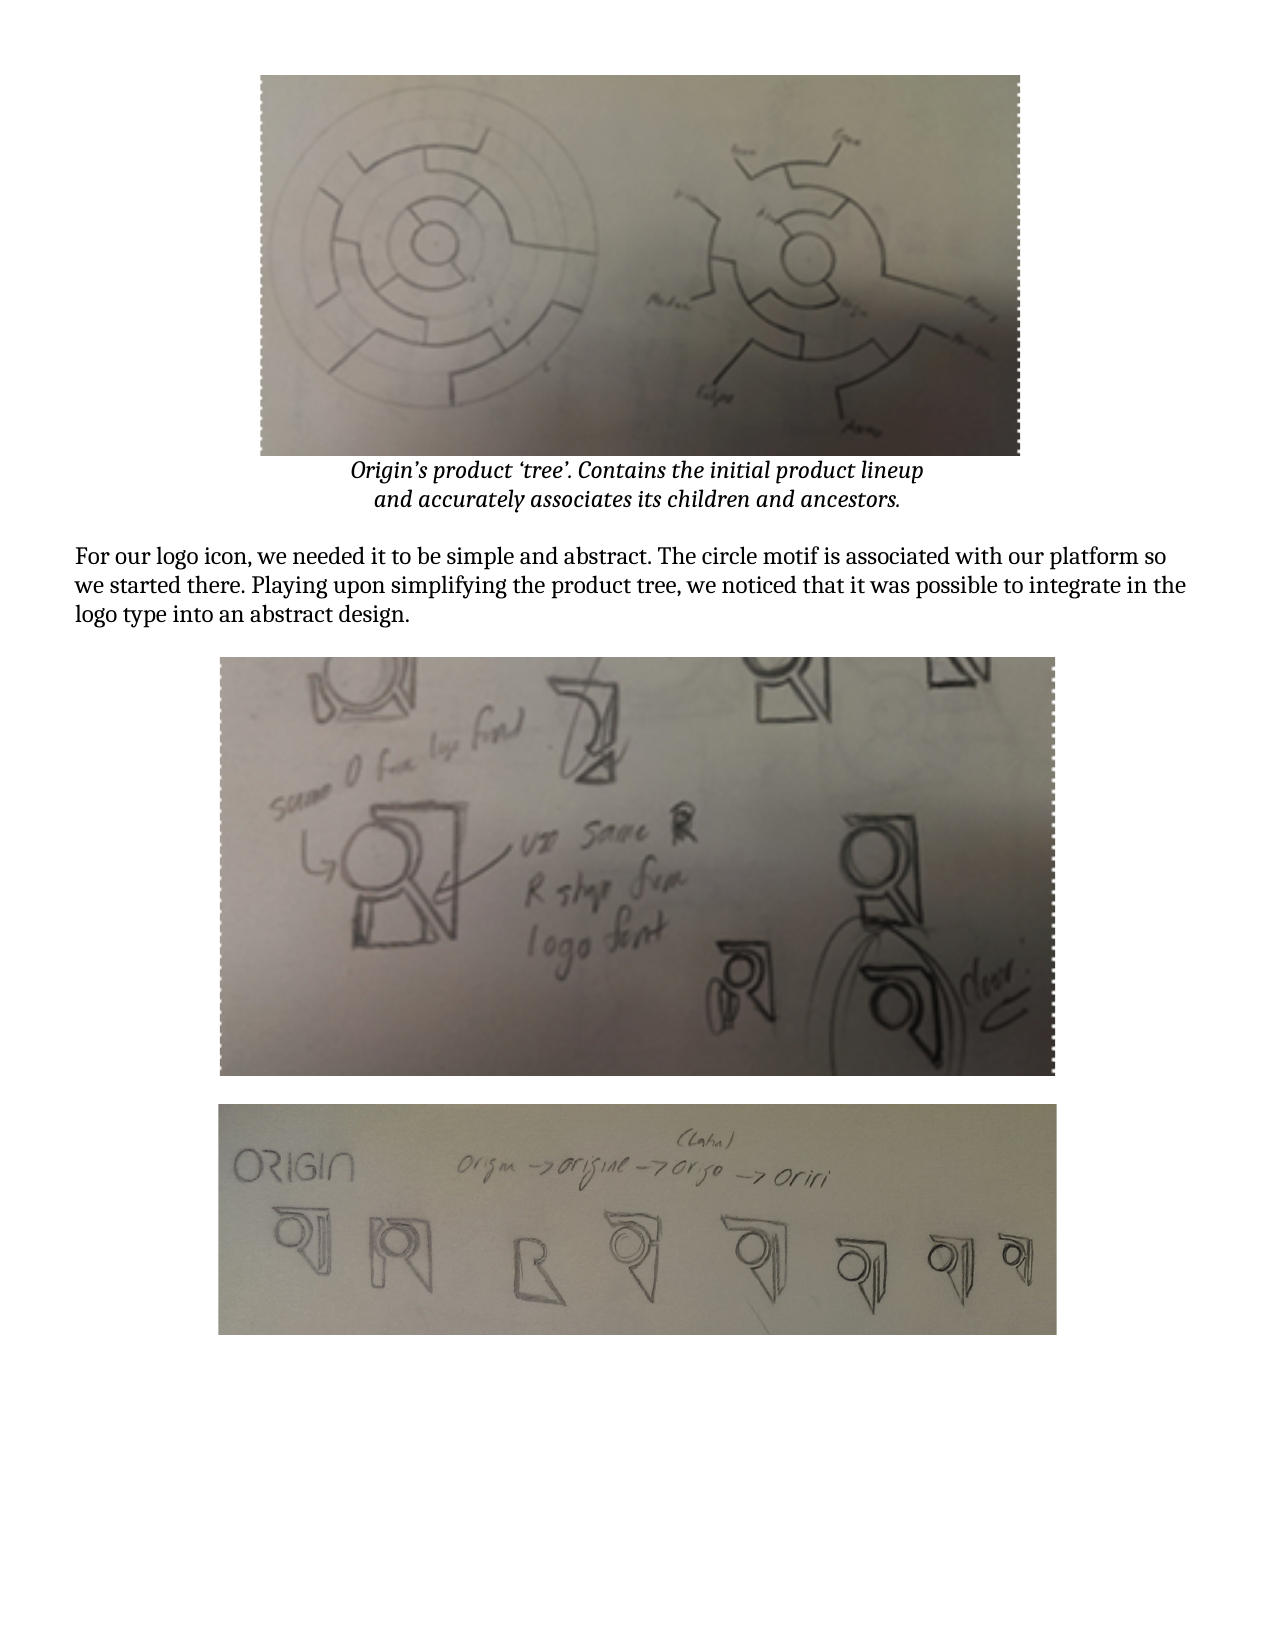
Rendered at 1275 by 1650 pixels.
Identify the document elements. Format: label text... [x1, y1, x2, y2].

text and accurately associates its children and ancestors. [75, 485, 1200, 513]
picture [219, 657, 1056, 1076]
text Origin’s product ‘tree’. Contains the initial product lineup [75, 456, 1200, 485]
picture [218, 1104, 1057, 1335]
text For our logo icon, we needed it to be simple and abstract. The circle motif is associated with our platform so we started there. Playing upon simplifying the product tree, we noticed that it was possible to integrate in the logo type into an abstract design. [75, 542, 1200, 628]
picture [260, 75, 1021, 456]
